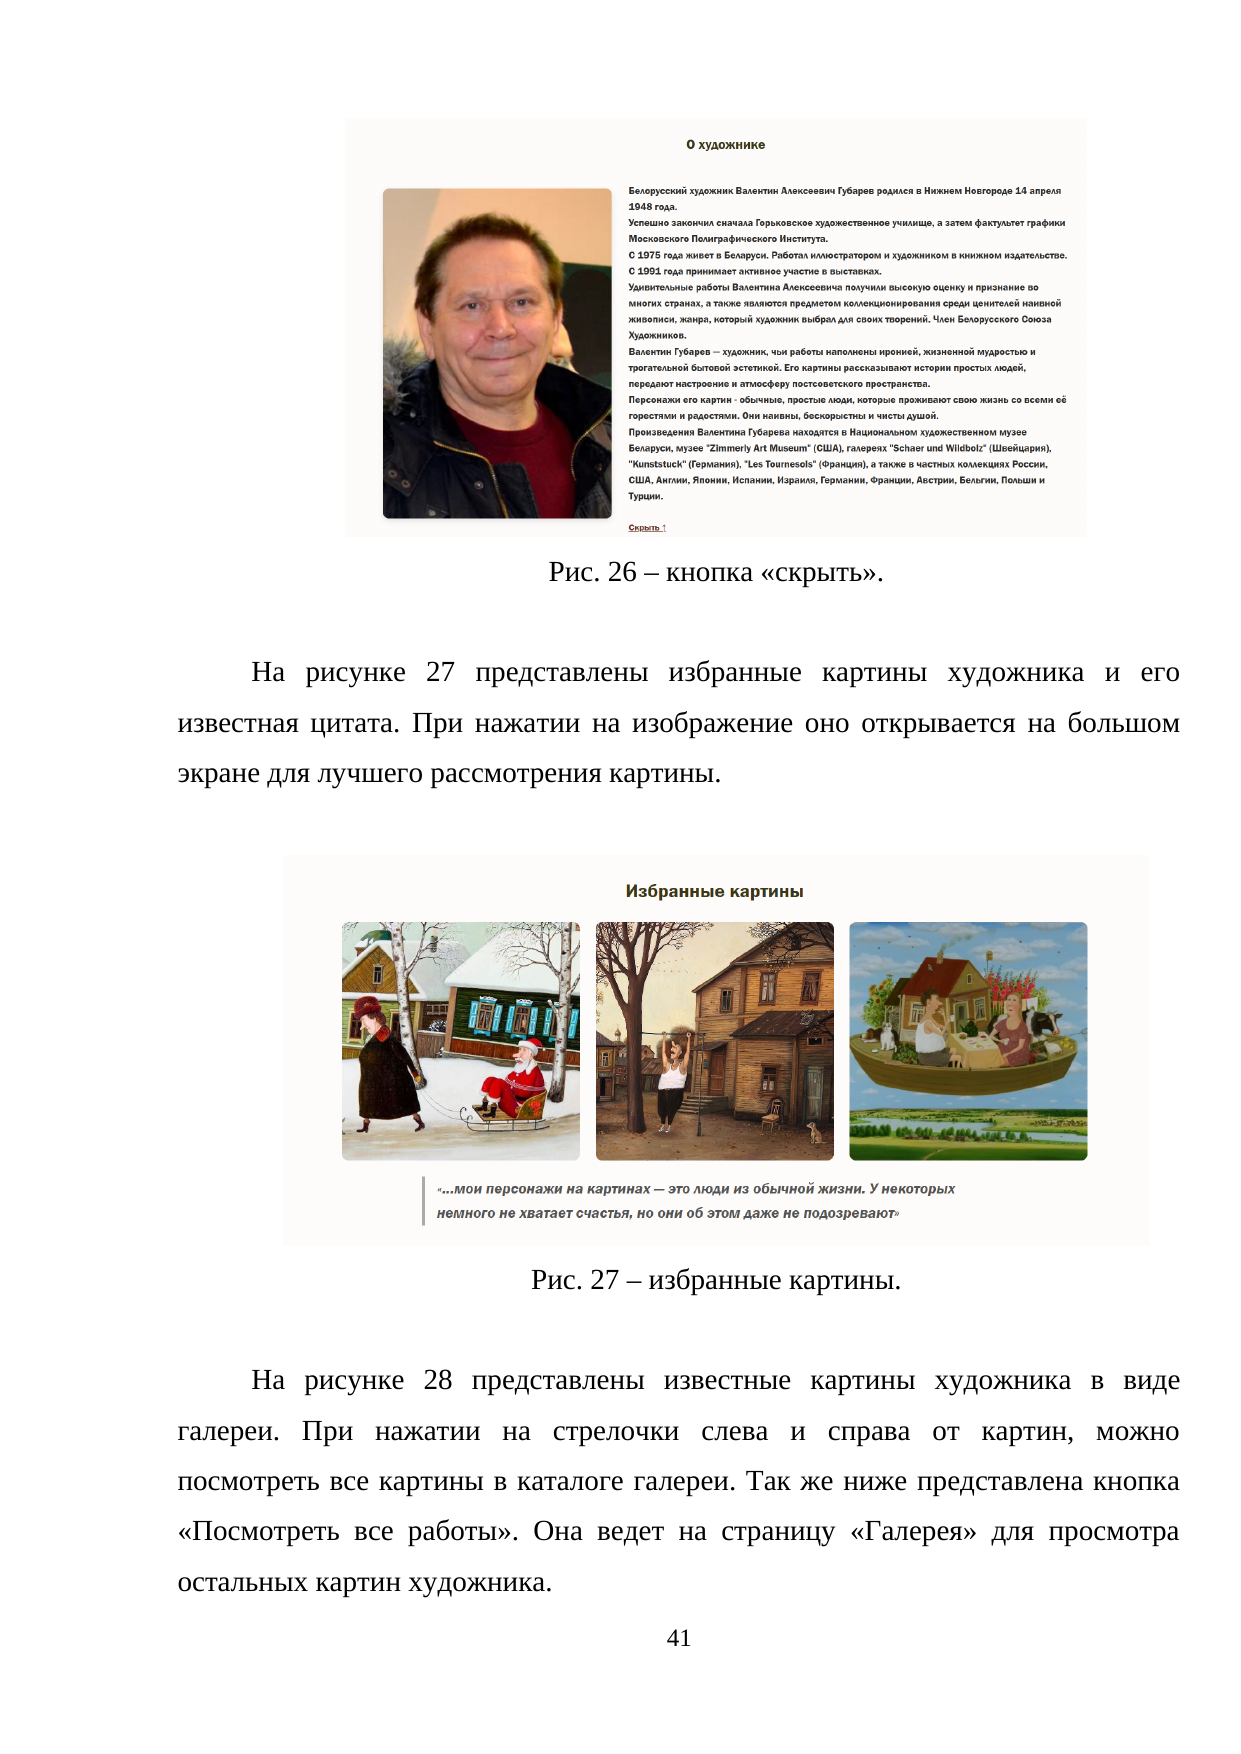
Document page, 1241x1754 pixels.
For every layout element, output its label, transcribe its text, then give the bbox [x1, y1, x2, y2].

text Рис. 26 – кнопка «скрыть». [177, 554, 1181, 587]
picture [345, 118, 1087, 537]
picture [282, 855, 1150, 1246]
text Рис. 27 – избранные картины. [177, 1262, 1181, 1295]
text На рисунке 28 представлены известные картины художника в виде галереи. При нажатии на стрелочки слева и справа от картин, можно посмотреть все картины в каталоге галереи. Так же ниже представлена кнопка «Посмотреть все работы». Она ведет на страницу «Галерея» для просмотра остальных картин художника. [177, 1362, 1181, 1597]
text На рисунке 27 представлены избранные картины художника и его известная цитата. При нажатии на изображение оно открывается на большом экране для лучшего рассмотрения картины. [177, 654, 1181, 788]
